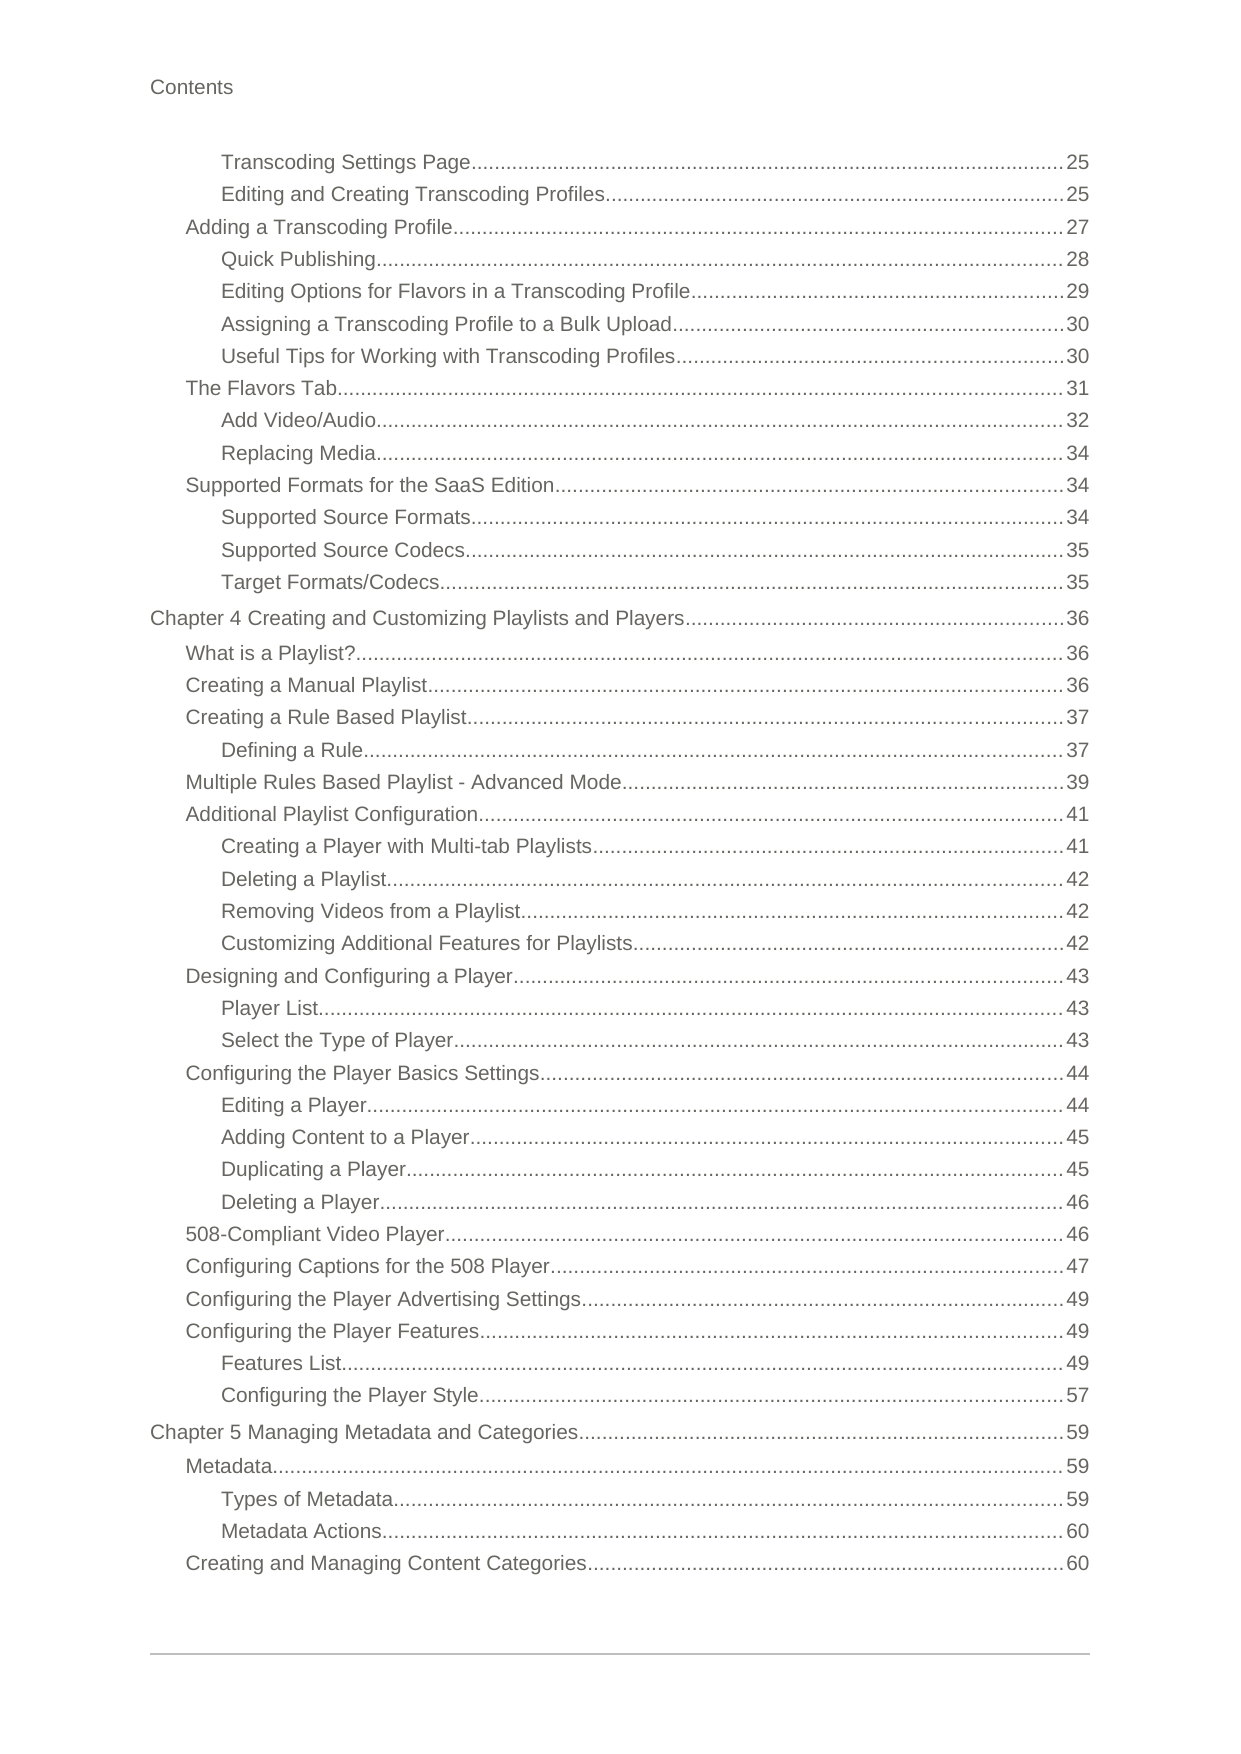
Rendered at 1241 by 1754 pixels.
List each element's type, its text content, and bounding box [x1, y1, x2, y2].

text Metadata 59 [272, 1454, 1090, 1478]
text Select the Type of Player 43 [221, 1028, 1090, 1052]
text Assigning a Transcoding Profile to a Bulk Upload 30 [221, 311, 1090, 335]
text Player List 43 [221, 996, 1090, 1020]
text Deleting a Player 46 [221, 1189, 1090, 1213]
text Metadata Actions 60 [221, 1519, 1090, 1543]
text Configuring the Player Advertising Settings 49 [185, 1286, 1090, 1310]
text Deleting a Playlist 42 [221, 867, 1090, 891]
text Configuring the Player Basics Settings 44 [185, 1060, 1090, 1084]
text Supported Source Formats 34 [221, 505, 1090, 529]
text Creating a Manual Playlist 36 [185, 673, 1090, 697]
text Supported Formats for the SaaS Edition 34 [185, 473, 1090, 497]
text Features List 49 [221, 1351, 1090, 1375]
text Editing and Creating Transcoding Profiles 25 [221, 182, 1090, 206]
text What is a Playlist? 36 [185, 641, 1090, 664]
text 508-Compliant Video Player 46 [185, 1222, 1090, 1246]
text Creating a Rule Based Playlist 37 [185, 705, 1090, 729]
text Chapter 5 Managing Metadata and Categories 59 [150, 1420, 1090, 1444]
text Quick Publishing 28 [221, 247, 1090, 271]
text Editing a Player 44 [221, 1093, 1090, 1117]
text Duplicating a Player 45 [221, 1157, 1090, 1181]
text Useful Tips for Working with Transcoding Profiles 30 [221, 344, 1090, 368]
text Replacing Media 34 [221, 441, 1090, 464]
text Editing Options for Flavors in a Transcoding Profile 29 [221, 279, 1090, 303]
text Target Formats/Codecs 35 [221, 570, 1090, 594]
text Creating a Player with Multi-tab Playlists 41 [221, 834, 1090, 858]
text Add Video/Audio 32 [376, 408, 1090, 432]
text Supported Source Codecs 35 [221, 537, 1090, 561]
text Configuring the Player Features 49 [185, 1319, 1090, 1343]
text Configuring Captions for the 508 Player 47 [185, 1254, 1090, 1278]
text Configuring the Player Style 57 [221, 1383, 1090, 1407]
text Adding a Transcoding Profile 27 [185, 214, 1090, 238]
text Transcoding Settings Page 25 [221, 150, 1090, 174]
text Designing and Configuring a Player 43 [185, 963, 1090, 987]
text The Flavors Tab 31 [185, 376, 1090, 400]
text Add Video/Audio 32 [264, 408, 317, 432]
text Defining a Rule 37 [221, 737, 1090, 761]
text Chapter 4 Creating and Customizing Playlists and Players 36 [150, 606, 1090, 630]
text Removing Videos from a Playlist 42 [221, 899, 1090, 923]
text Customizing Additional Features for Playlists 42 [221, 931, 1090, 955]
text Creating and Managing Content Categories 60 [185, 1551, 1090, 1575]
text Adding Content to a Player 45 [221, 1125, 1090, 1149]
text Additional Playlist Configuration 41 [185, 802, 1090, 826]
text Types of Metadata 59 [221, 1486, 1090, 1510]
text Multiple Rules Based Playlist - Advanced Mode 39 [185, 770, 1090, 794]
